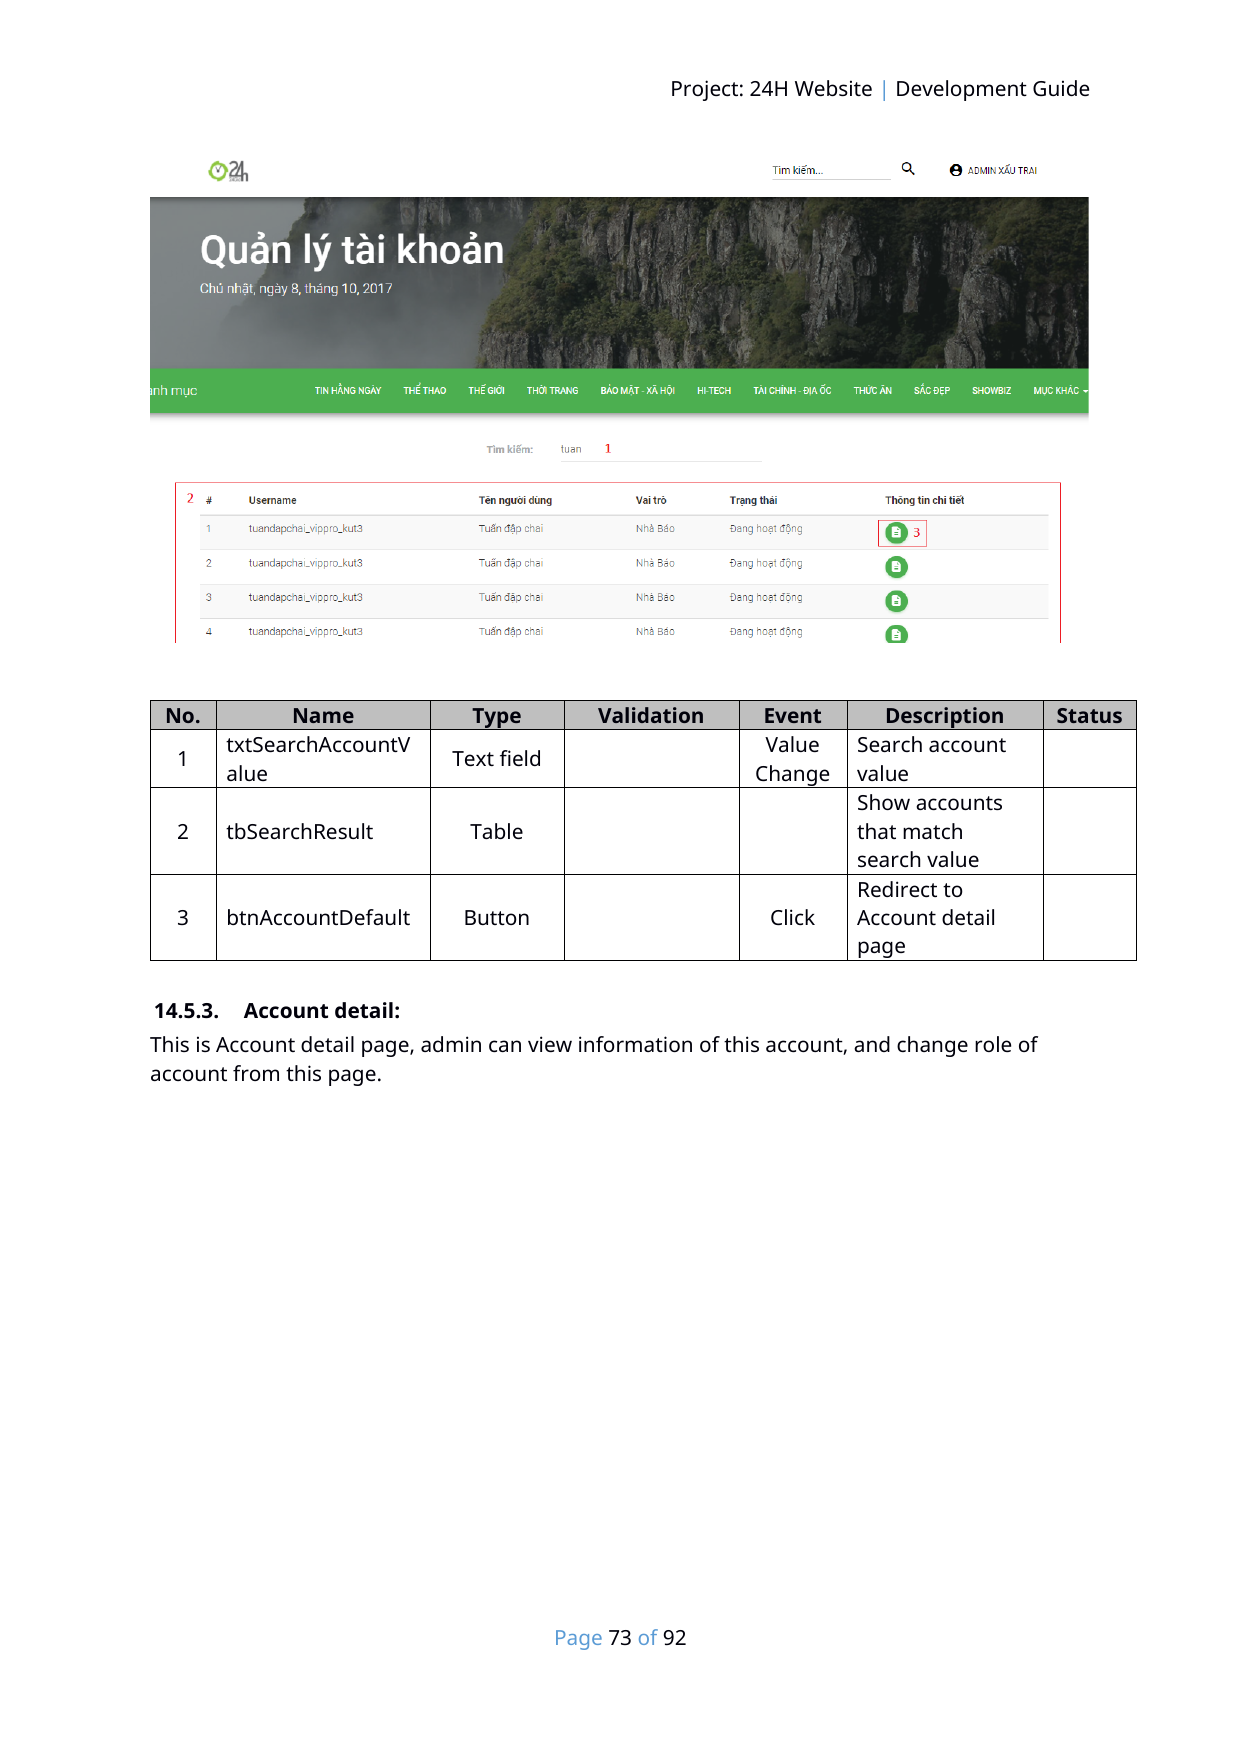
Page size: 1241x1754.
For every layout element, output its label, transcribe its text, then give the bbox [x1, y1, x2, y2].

text This is Account detail page, admin can view information of this account, and change role of account from this page. [150, 1030, 1090, 1087]
table_cell txtSearchAccountValue [217, 730, 430, 787]
table_cell [740, 788, 847, 874]
table_header Status [1044, 701, 1136, 729]
table_header Event [740, 701, 847, 729]
table_cell [565, 730, 739, 787]
table_cell Text field [431, 730, 564, 787]
table_header Name [217, 701, 430, 729]
table_cell 3 [151, 875, 216, 960]
table_header Description [848, 701, 1043, 729]
table_cell Show accounts that match search value [848, 788, 1043, 874]
picture [150, 150, 1089, 643]
table_cell Redirect to Account detail page [848, 875, 1043, 960]
table_cell Value Change [740, 730, 847, 787]
table_cell [1044, 788, 1136, 874]
table_header Type [431, 701, 564, 729]
table_cell [1044, 875, 1136, 960]
table_header No. [151, 701, 216, 729]
table_cell Search account value [848, 730, 1043, 787]
subtitle Account detail: [154, 996, 1090, 1024]
table_header Validation [565, 701, 739, 729]
table_cell btnAccountDefault [217, 875, 430, 960]
table_cell 2 [151, 788, 216, 874]
table_cell [565, 788, 739, 874]
table_cell 1 [151, 730, 216, 787]
table_cell tbSearchResult [217, 788, 430, 874]
table_cell Click [740, 875, 847, 960]
table_cell Table [431, 788, 564, 874]
table_cell [565, 875, 739, 960]
table_cell [1044, 730, 1136, 787]
table_cell Button [431, 875, 564, 960]
